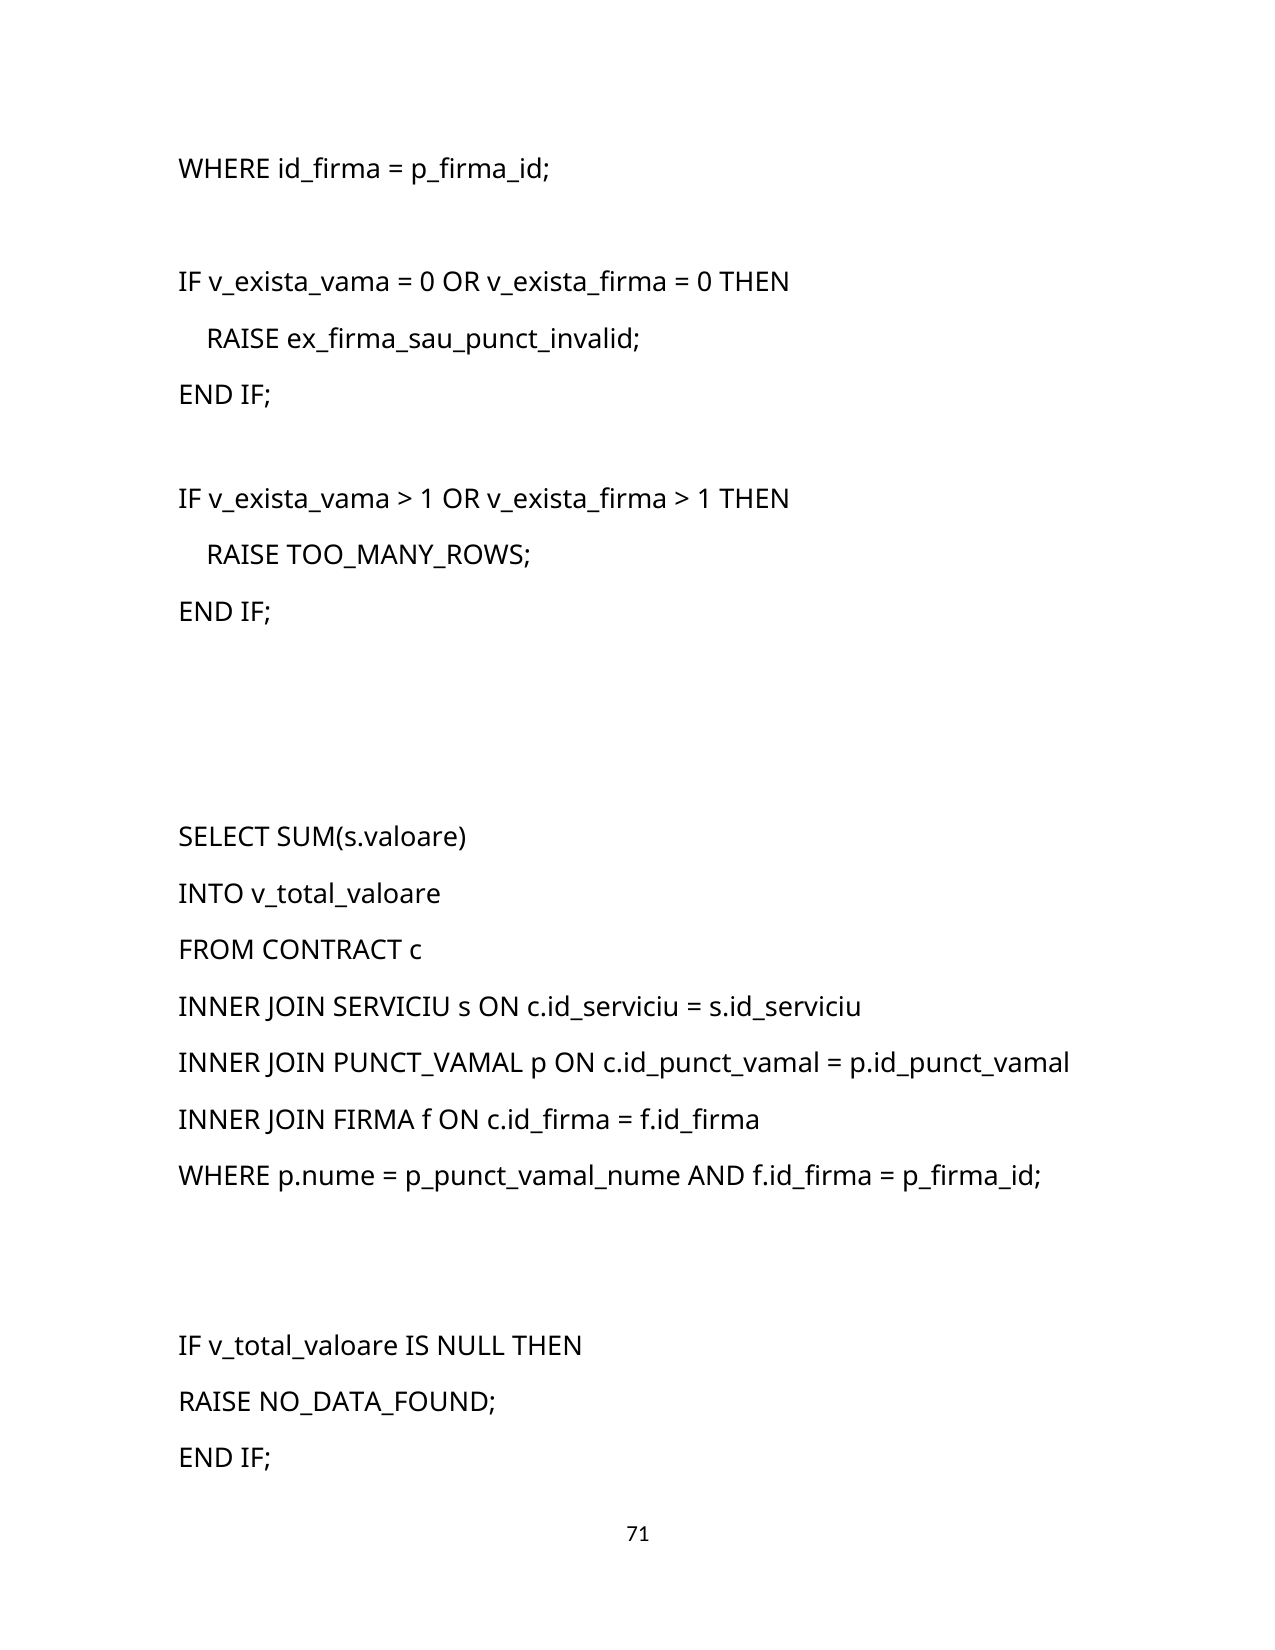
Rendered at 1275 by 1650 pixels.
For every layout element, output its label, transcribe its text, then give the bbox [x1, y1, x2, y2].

text IF v_exista_vama = 0 OR v_exista_firma = 0 THEN [150, 263, 1125, 300]
text IF v_exista_vama > 1 OR v_exista_firma > 1 THEN [150, 479, 1125, 516]
text INNER JOIN SERVICIU s ON c.id_serviciu = s.id_serviciu [150, 987, 1125, 1024]
text WHERE p.nume = p_punct_vamal_nume AND f.id_firma = p_firma_id; [150, 1157, 1125, 1193]
text INTO v_total_valoare [150, 874, 1125, 911]
text END IF; [150, 592, 1125, 629]
text END IF; [150, 1439, 1125, 1476]
text RAISE TOO_MANY_ROWS; [150, 536, 1125, 572]
text INNER JOIN PUNCT_VAMAL p ON c.id_punct_vamal = p.id_punct_vamal [150, 1044, 1125, 1081]
text INNER JOIN FIRMA f ON c.id_firma = f.id_firma [150, 1100, 1125, 1137]
text IF v_total_valoare IS NULL THEN [150, 1326, 1125, 1363]
text RAISE NO_DATA_FOUND; [150, 1382, 1125, 1419]
text SELECT SUM(s.valoare) [150, 818, 1125, 855]
text RAISE ex_firma_sau_punct_invalid; [150, 319, 1125, 356]
text FROM CONTRACT c [150, 931, 1125, 968]
text END IF; [150, 376, 1125, 413]
text WHERE id_firma = p_firma_id; [150, 150, 1125, 187]
